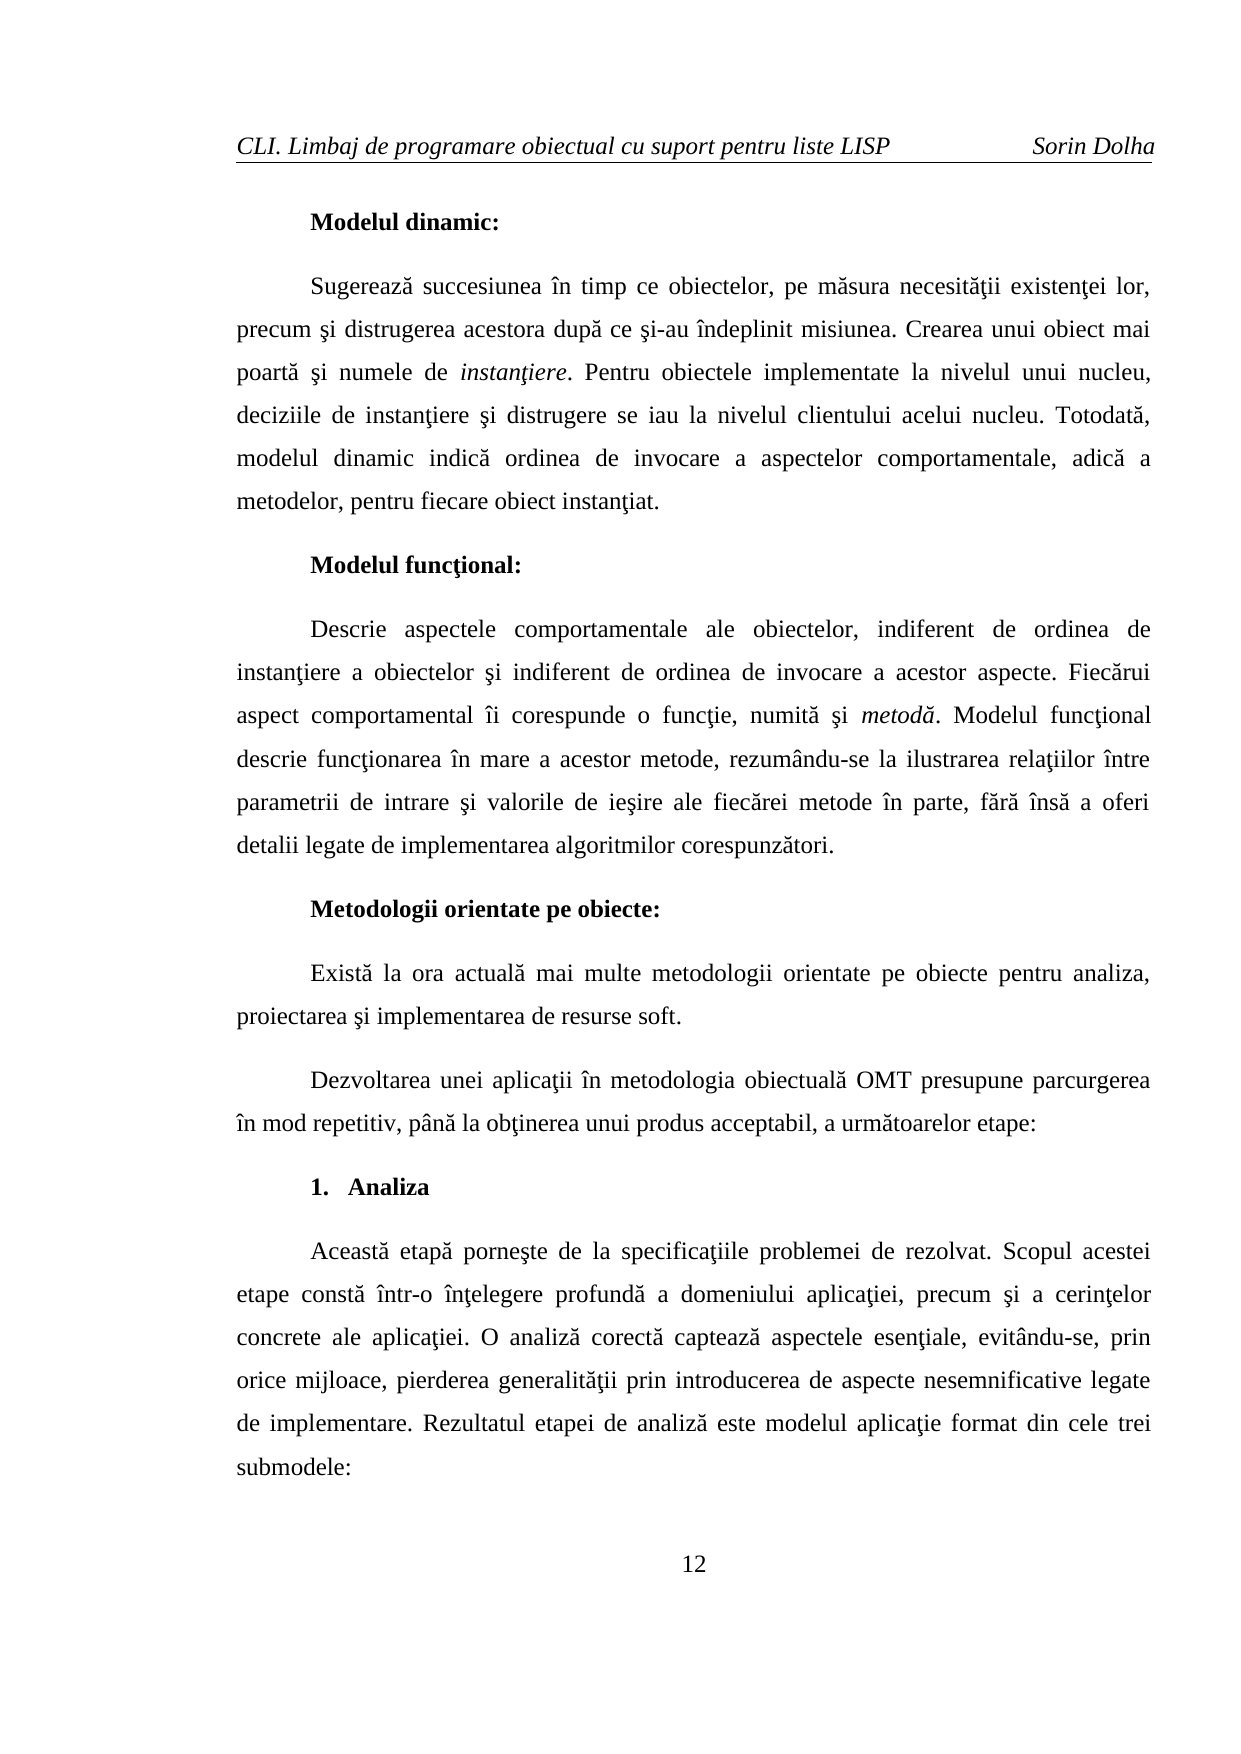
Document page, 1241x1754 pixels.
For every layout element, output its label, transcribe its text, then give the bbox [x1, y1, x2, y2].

text Metodologii orientate pe obiecte: [236, 894, 1152, 923]
text Sugerează succesiunea în timp ce obiectelor, pe măsura necesităţii existenţei lor, precum şi distrugerea acestora după ce şi-au îndeplinit misiunea. Crearea unui obiect mai poartă şi numele de instanţiere. Pentru obiectele implementate la nivelul unui nucleu, deciziile de instanţiere şi distrugere se iau la nivelul clientului acelui nucleu. Totodată, modelul dinamic indică ordinea de invocare a aspectelor comportamentale, adică a metodelor, pentru fiecare obiect instanţiat. [236, 271, 1152, 515]
text Descrie aspectele comportamentale ale obiectelor, indiferent de ordinea de instanţiere a obiectelor şi indiferent de ordinea de invocare a acestor aspecte. Fiecărui aspect comportamental îi corespunde o funcţie, numită şi metodă. Modelul funcţional descrie funcţionarea în mare a acestor metode, rezumându-se la ilustrarea relaţiilor între parametrii de intrare şi valorile de ieşire ale fiecărei metode în parte, fără însă a oferi detalii legate de implementarea algoritmilor corespunzători. [236, 614, 1152, 859]
list Analiza [310, 1172, 1152, 1201]
text Dezvoltarea unei aplicaţii în metodologia obiectuală OMT presupune parcurgerea în mod repetitiv, până la obţinerea unui produs acceptabil, a următoarelor etape: [236, 1065, 1152, 1137]
text Modelul dinamic: [236, 207, 1152, 236]
text Modelul funcţional: [236, 550, 1152, 579]
text Există la ora actuală mai multe metodologii orientate pe obiecte pentru analiza, proiectarea şi implementarea de resurse soft. [236, 958, 1152, 1030]
text Această etapă porneşte de la specificaţiile problemei de rezolvat. Scopul acestei etape constă într-o înţelegere profundă a domeniului aplicaţiei, precum şi a cerinţelor concrete ale aplicaţiei. O analiză corectă captează aspectele esenţiale, evitându-se, prin orice mijloace, pierderea generalităţii prin introducerea de aspecte nesemnificative legate de implementare. Rezultatul etapei de analiză este modelul aplicaţie format din cele trei submodele: [236, 1236, 1152, 1480]
